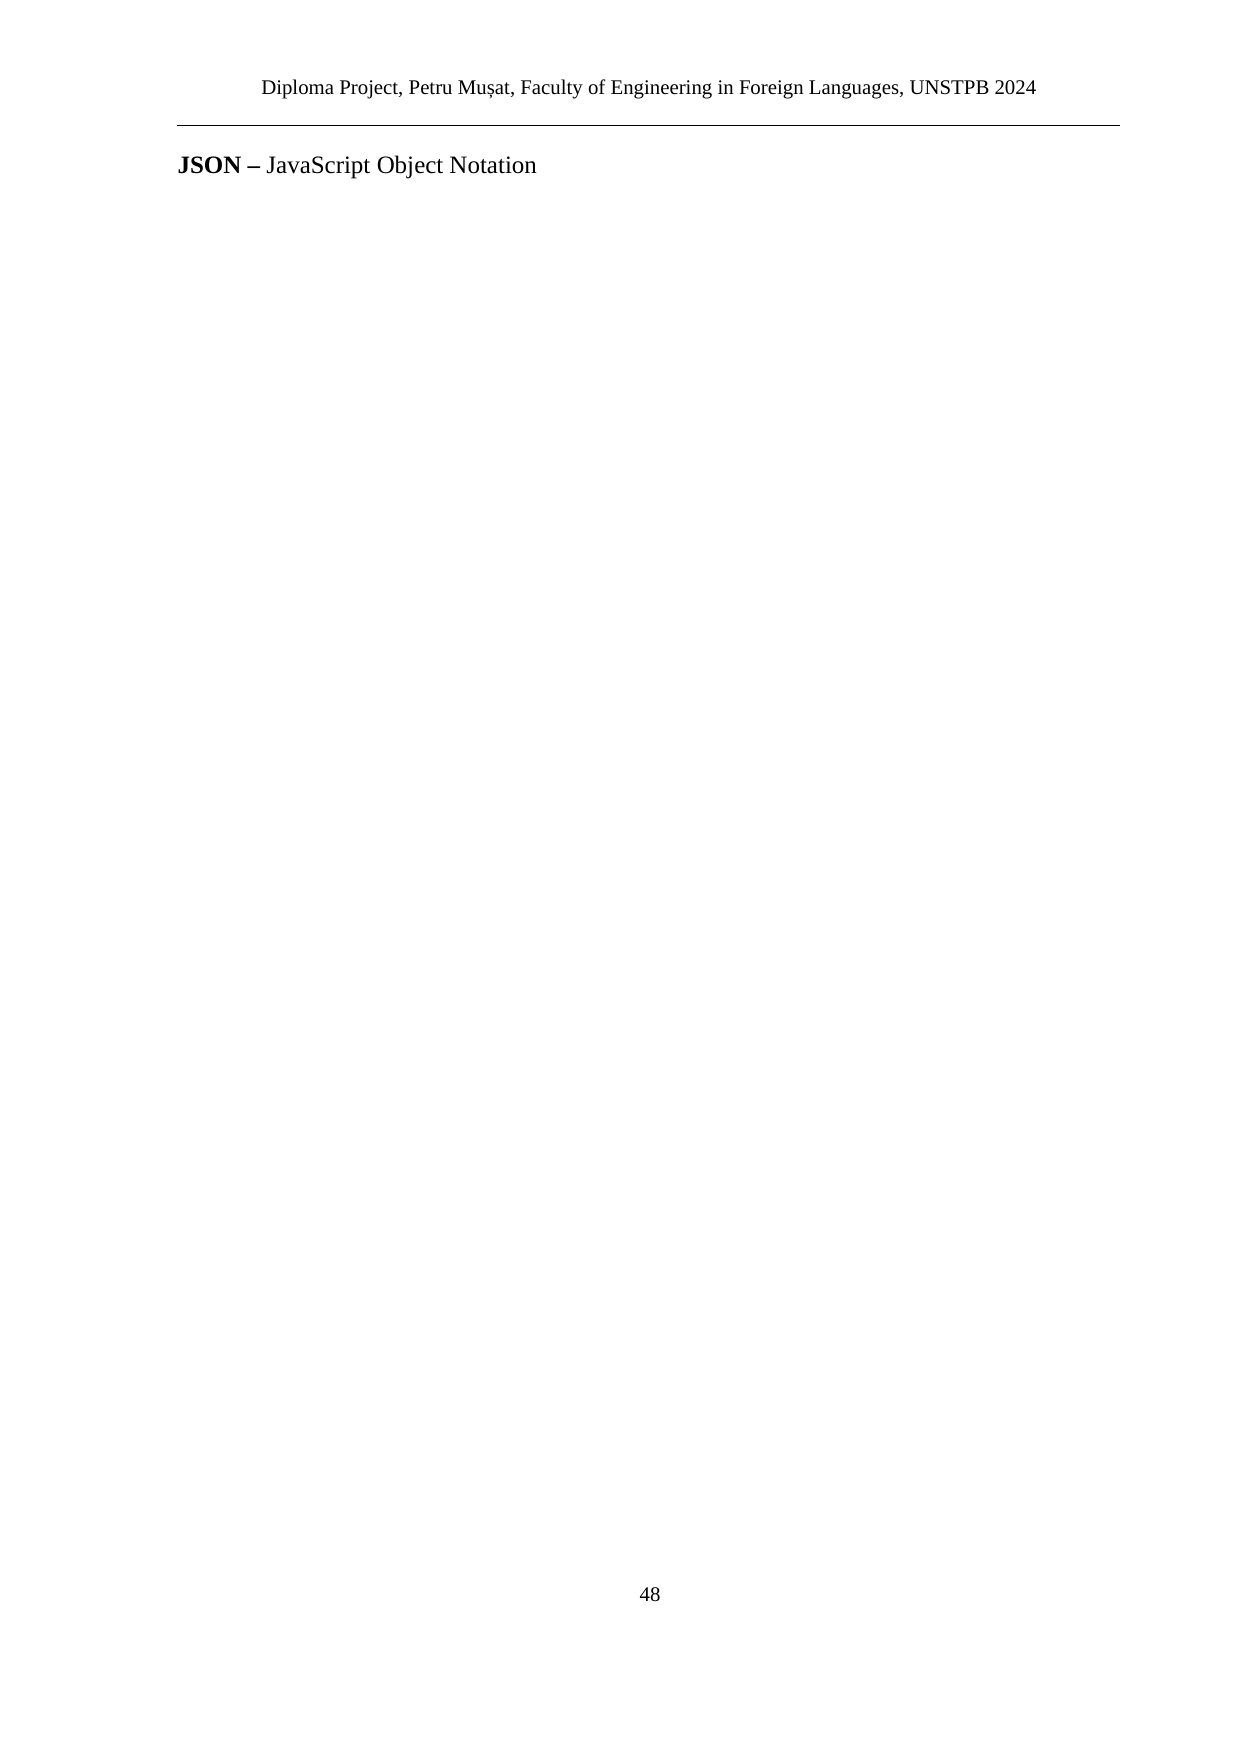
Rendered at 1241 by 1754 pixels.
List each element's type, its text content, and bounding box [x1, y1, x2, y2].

text JSON – JavaScript Object Notation [177, 150, 1122, 179]
